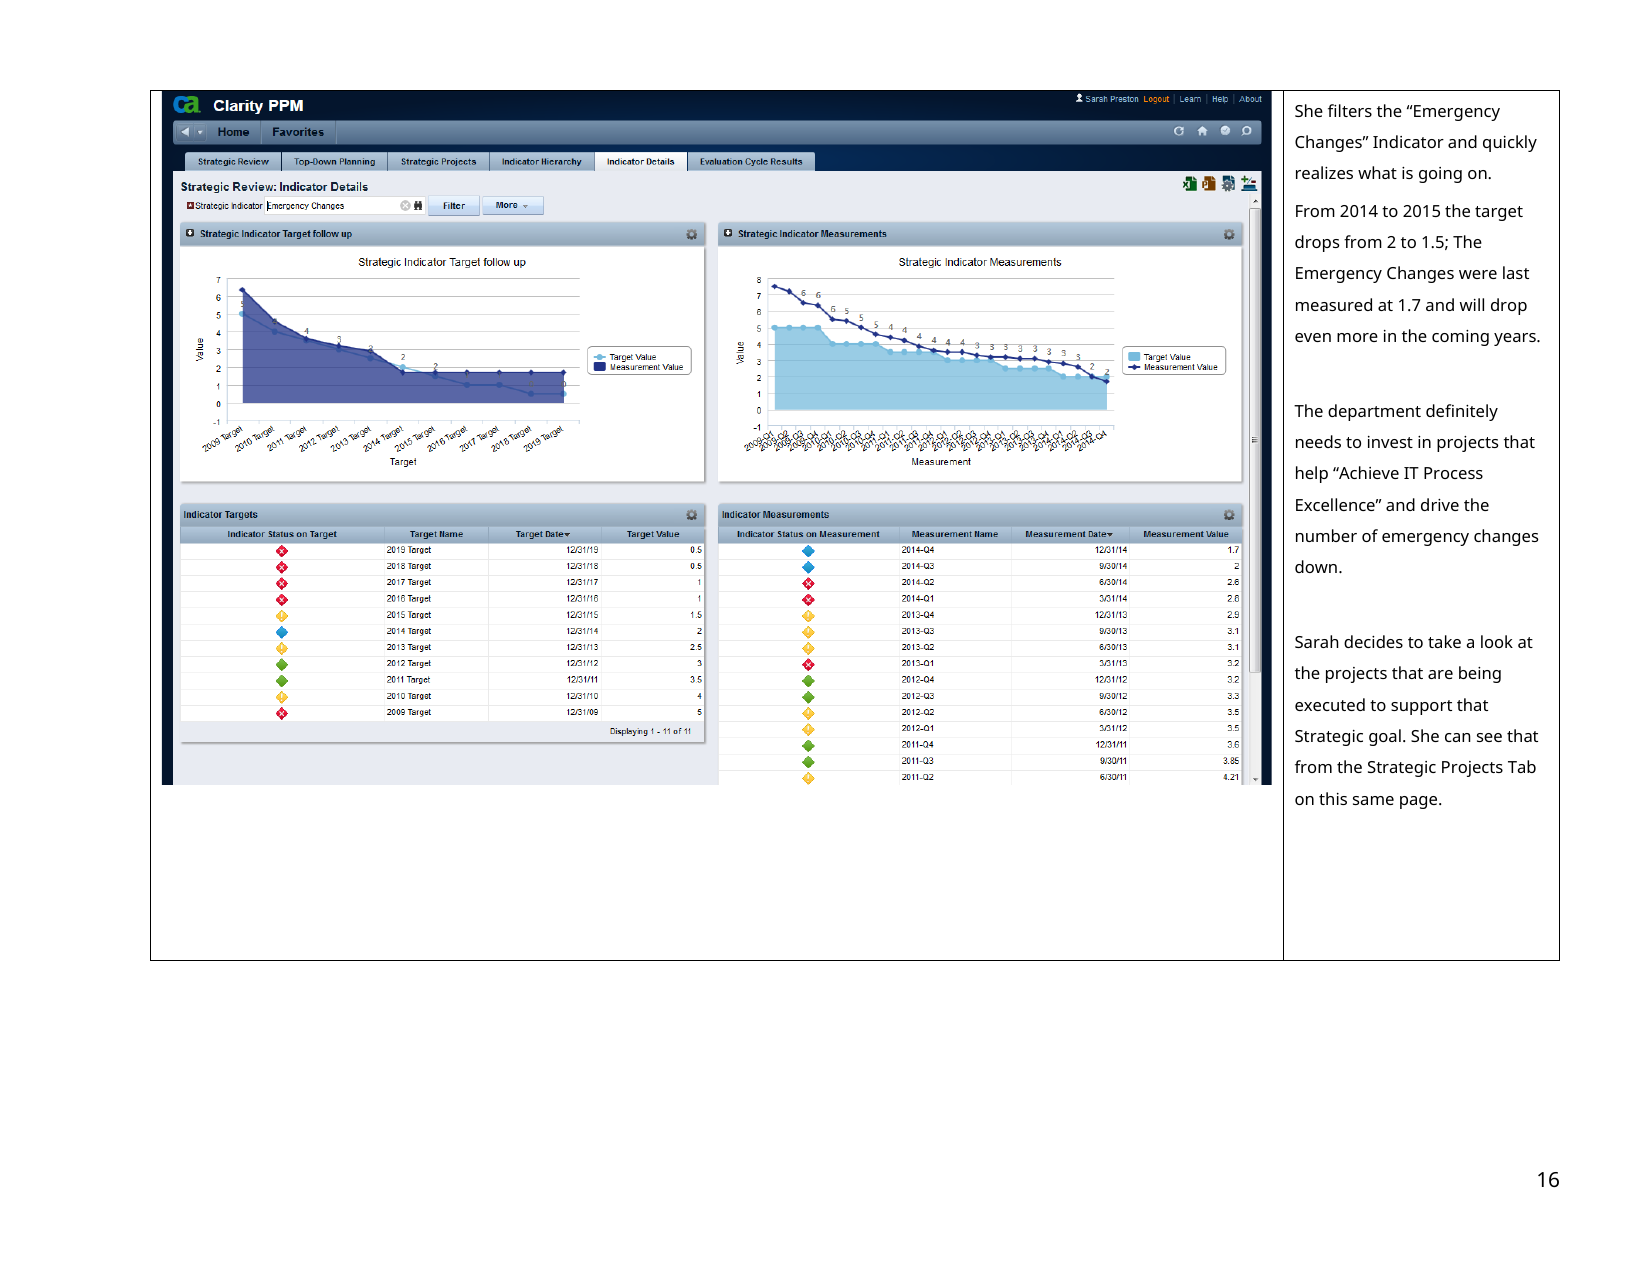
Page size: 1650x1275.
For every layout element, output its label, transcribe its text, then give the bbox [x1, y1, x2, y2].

picture [161, 91, 1272, 785]
table_cell [151, 91, 1283, 960]
table_cell She filters the “Emergency Changes” Indicator and quickly realizes what is going on. From 2014 to 2015 the target drops from 2 to 1.5; The Emergency Changes were last measured at 1.7 and will drop even more in the coming years. The department definitely needs to invest in projects that help “Achieve IT Process Excellence” and drive the number of emergency changes down. Sarah decides to take a look at the projects that are being executed to support that Strategic goal. She can see that from the Strategic Projects Tab on this same page. [1284, 91, 1559, 960]
